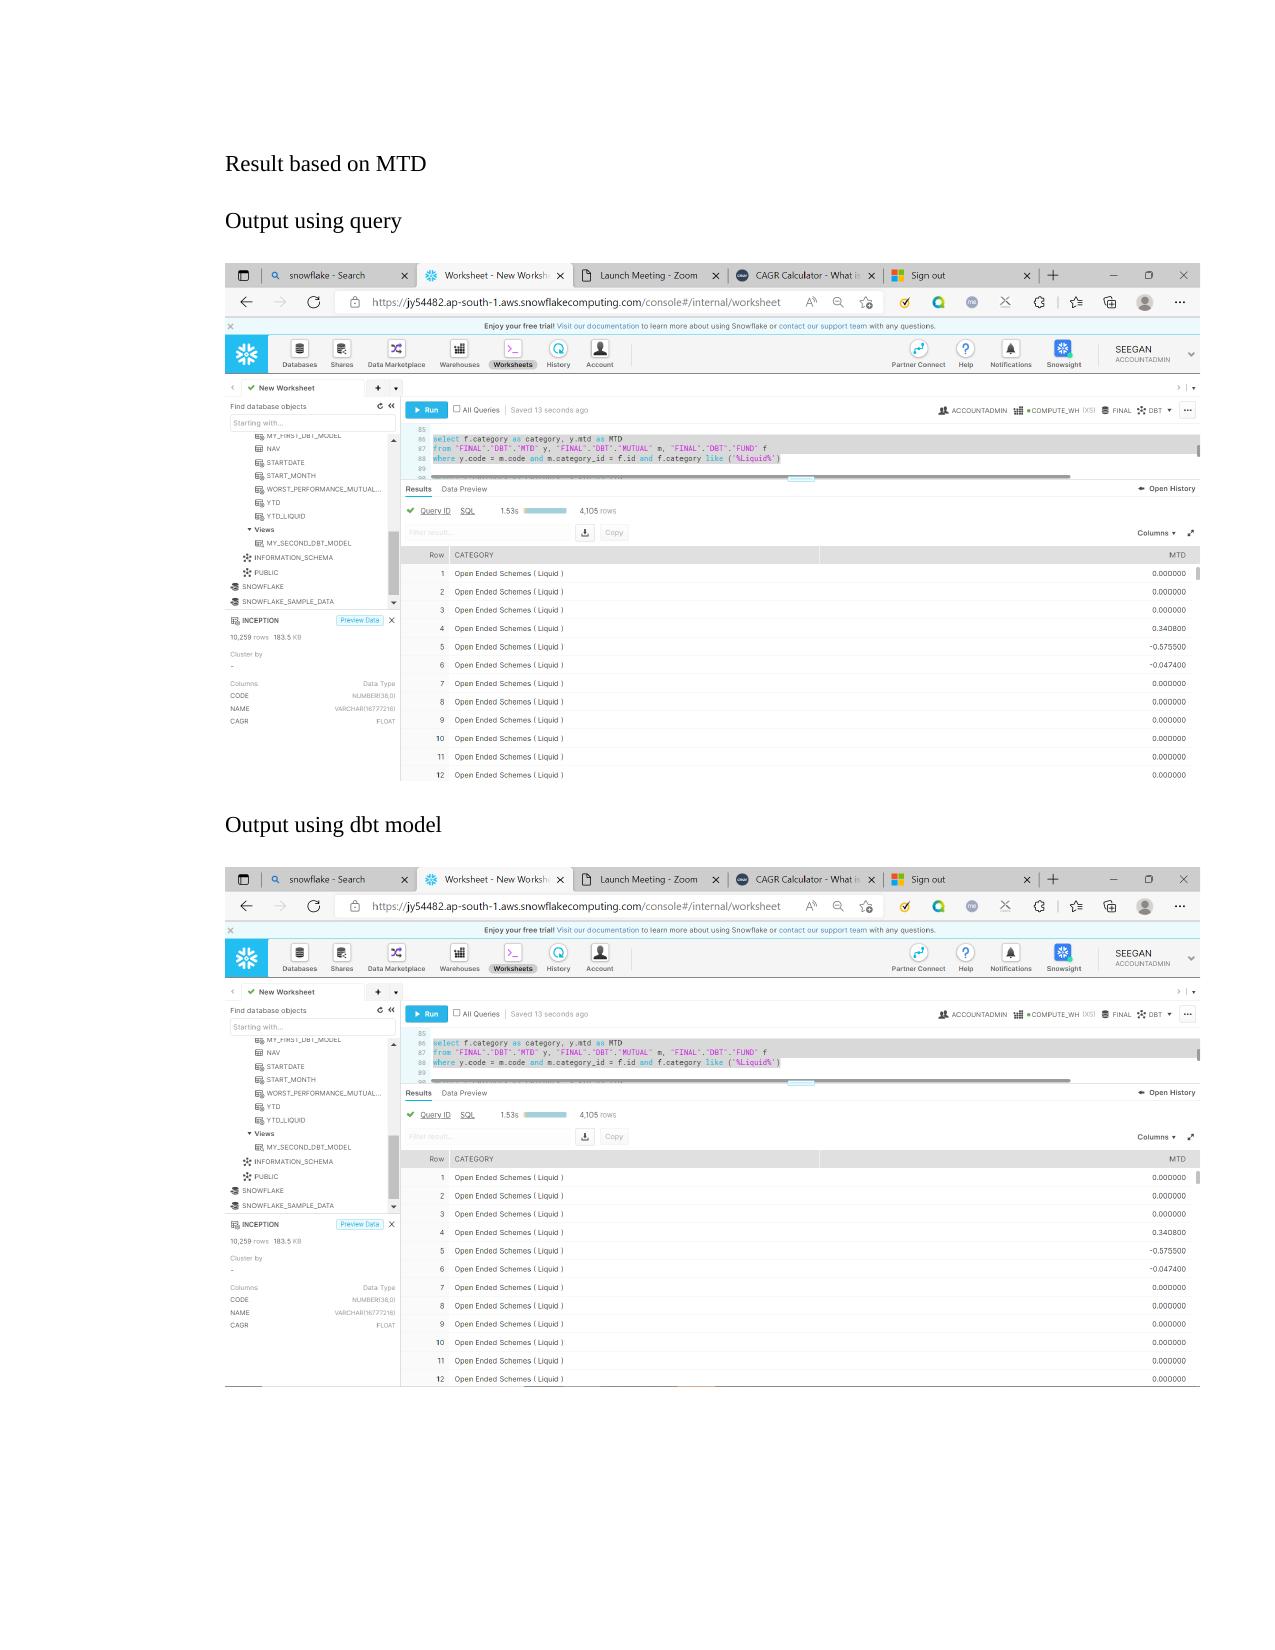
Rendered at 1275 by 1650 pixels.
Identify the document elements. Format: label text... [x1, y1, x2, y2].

picture [225, 263, 1200, 781]
list Output using dbt model [225, 811, 1125, 837]
picture [225, 867, 1200, 1387]
list Result based on MTD [225, 150, 1125, 176]
list Output using query [225, 207, 1125, 233]
